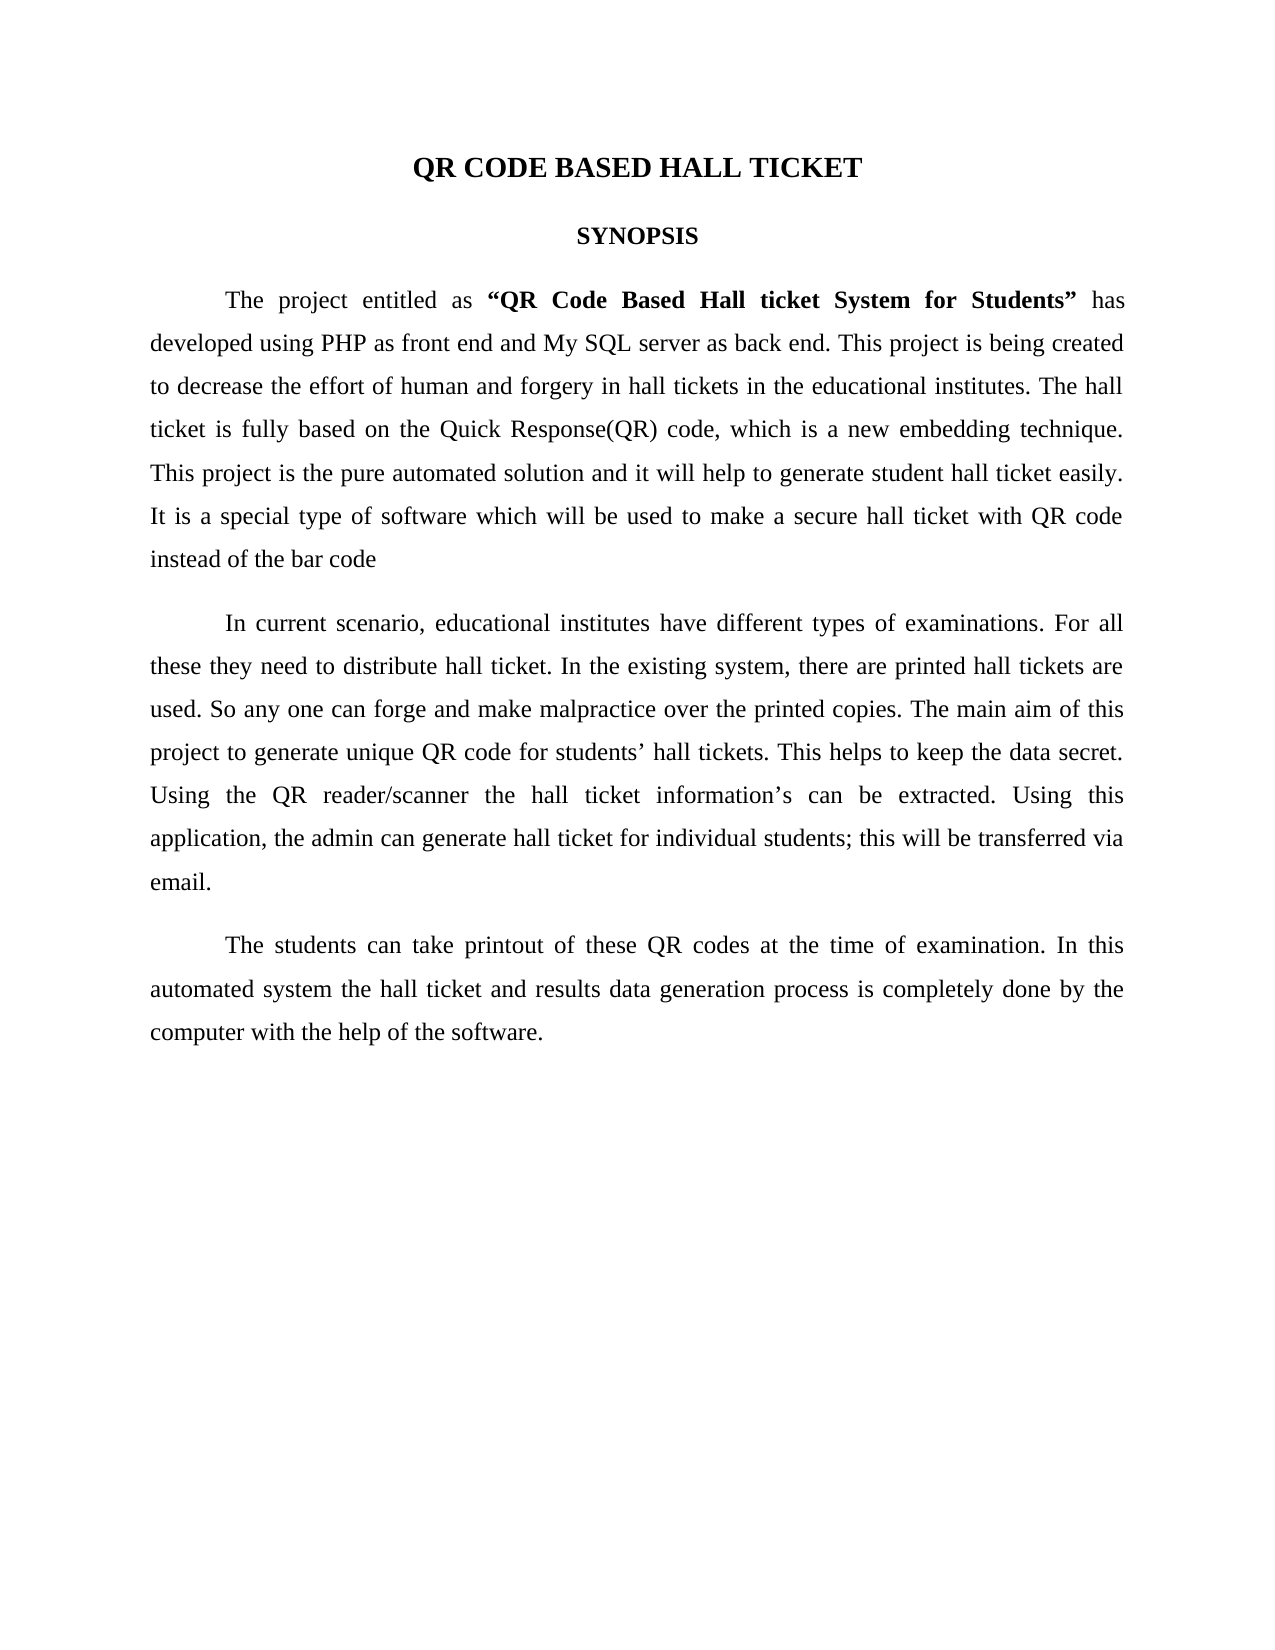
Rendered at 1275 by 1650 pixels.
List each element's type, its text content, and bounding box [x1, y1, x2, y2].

text SYNOPSIS [150, 221, 1125, 250]
text The project entitled as “QR Code Based Hall ticket System for Students” has developed using PHP as front end and My SQL server as back end. This project is being created to decrease the effort of human and forgery in hall tickets in the educational institutes. The hall ticket is fully based on the Quick Response(QR) code, which is a new embedding technique. This project is the pure automated solution and it will help to generate student hall ticket easily. It is a special type of software which will be used to make a secure hall ticket with QR code instead of the bar code [150, 285, 1125, 573]
text QR CODE BASED HALL TICKET [150, 150, 1125, 183]
text The students can take printout of these QR codes at the time of examination. In this automated system the hall ticket and results data generation process is completely done by the computer with the help of the software. [150, 931, 1125, 1046]
text In current scenario, educational institutes have different types of examinations. For all these they need to distribute hall ticket. In the existing system, there are printed hall tickets are used. So any one can forge and make malpractice over the printed copies. The main aim of this project to generate unique QR code for students’ hall tickets. This helps to keep the data secret. Using the QR reader/scanner the hall ticket information’s can be extracted. Using this application, the admin can generate hall ticket for individual students; this will be transferred via email. [150, 608, 1125, 895]
